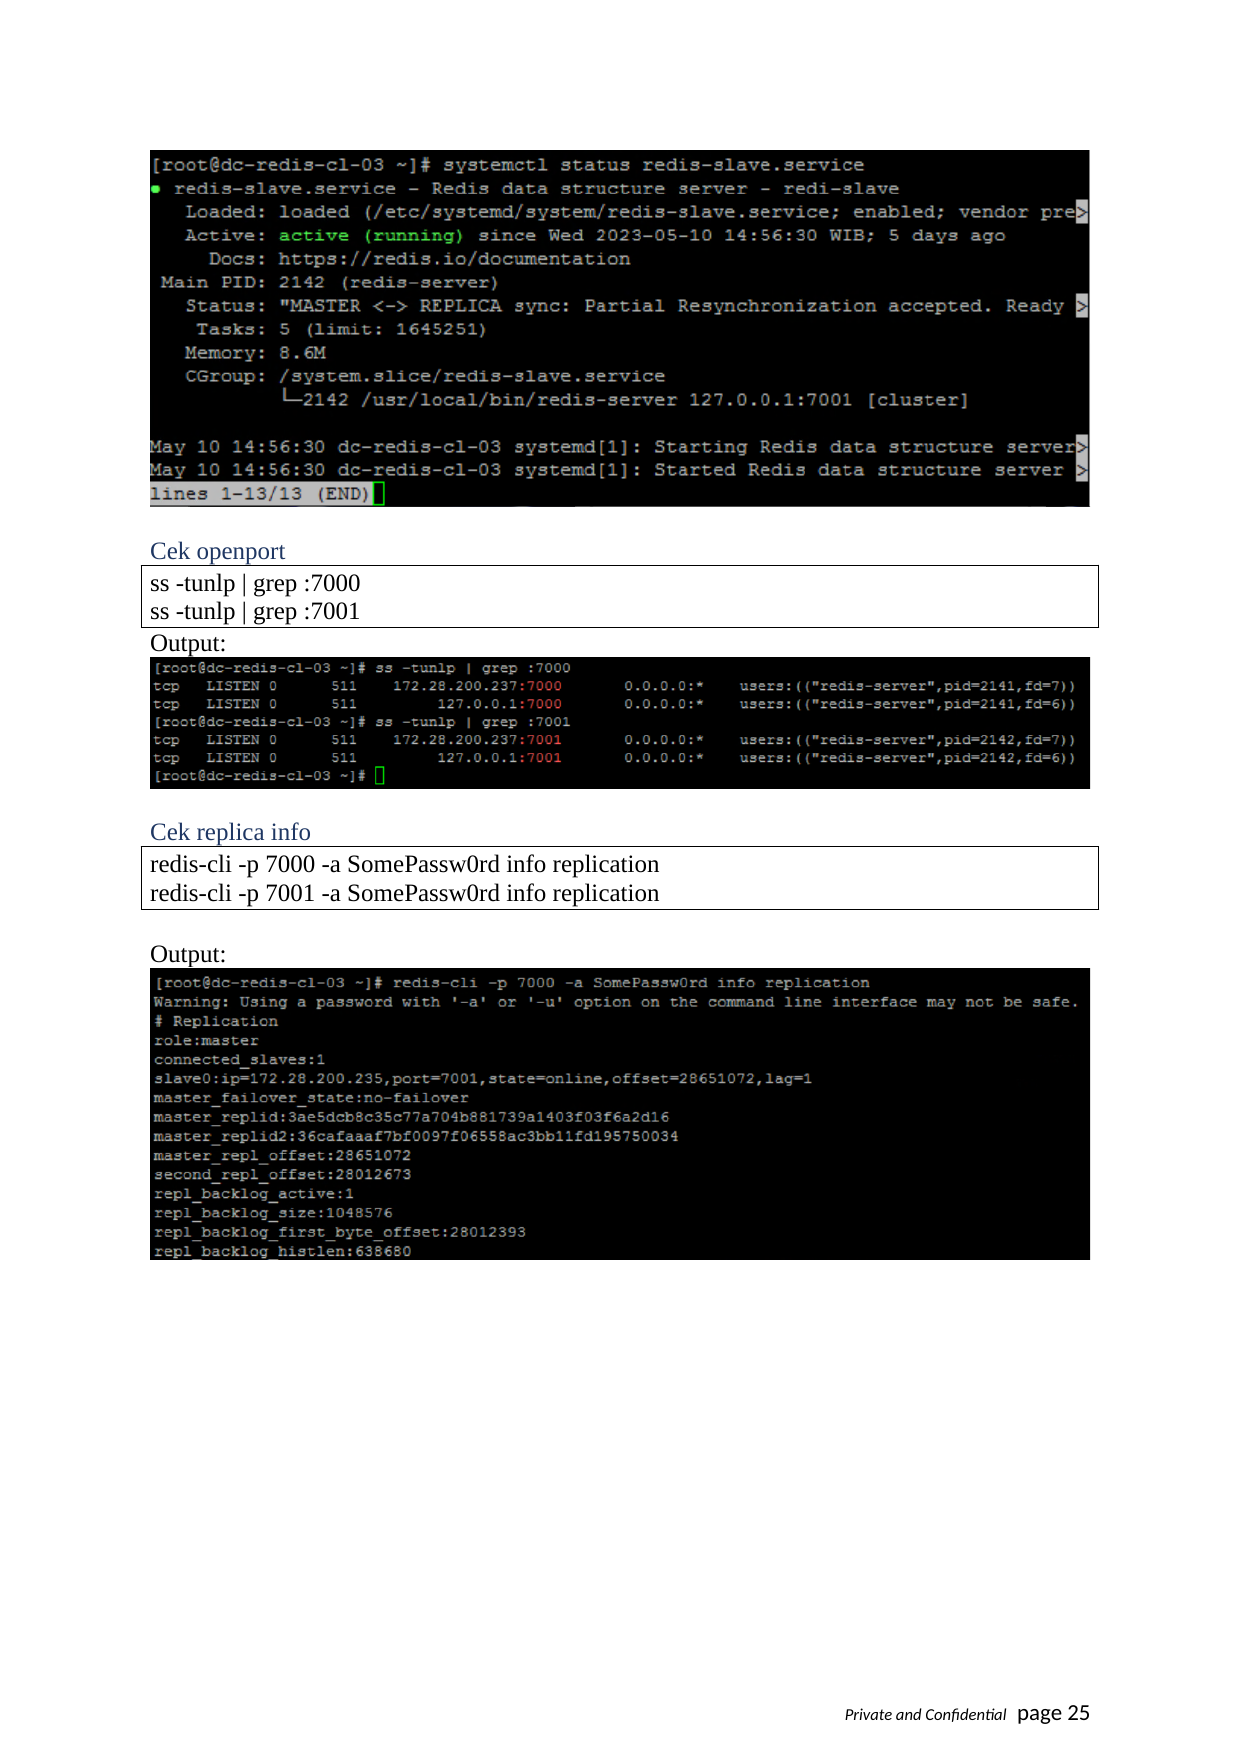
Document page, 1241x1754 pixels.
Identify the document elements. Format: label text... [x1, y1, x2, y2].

text ss -tunlp | grep :7001 [142, 593, 1098, 627]
text ss -tunlp | grep :7000 [142, 566, 1098, 593]
picture [150, 657, 1091, 789]
subtitle Cek replica info [150, 817, 1090, 846]
text Output: [150, 939, 1090, 967]
subtitle Cek openport [150, 536, 1090, 564]
text redis-cli -p 7000 -a SomePassw0rd info replication [142, 847, 1098, 875]
picture [150, 967, 1091, 1260]
text Output: [150, 628, 1090, 657]
picture [150, 150, 1091, 507]
text redis-cli -p 7001 -a SomePassw0rd info replication [142, 875, 1098, 909]
